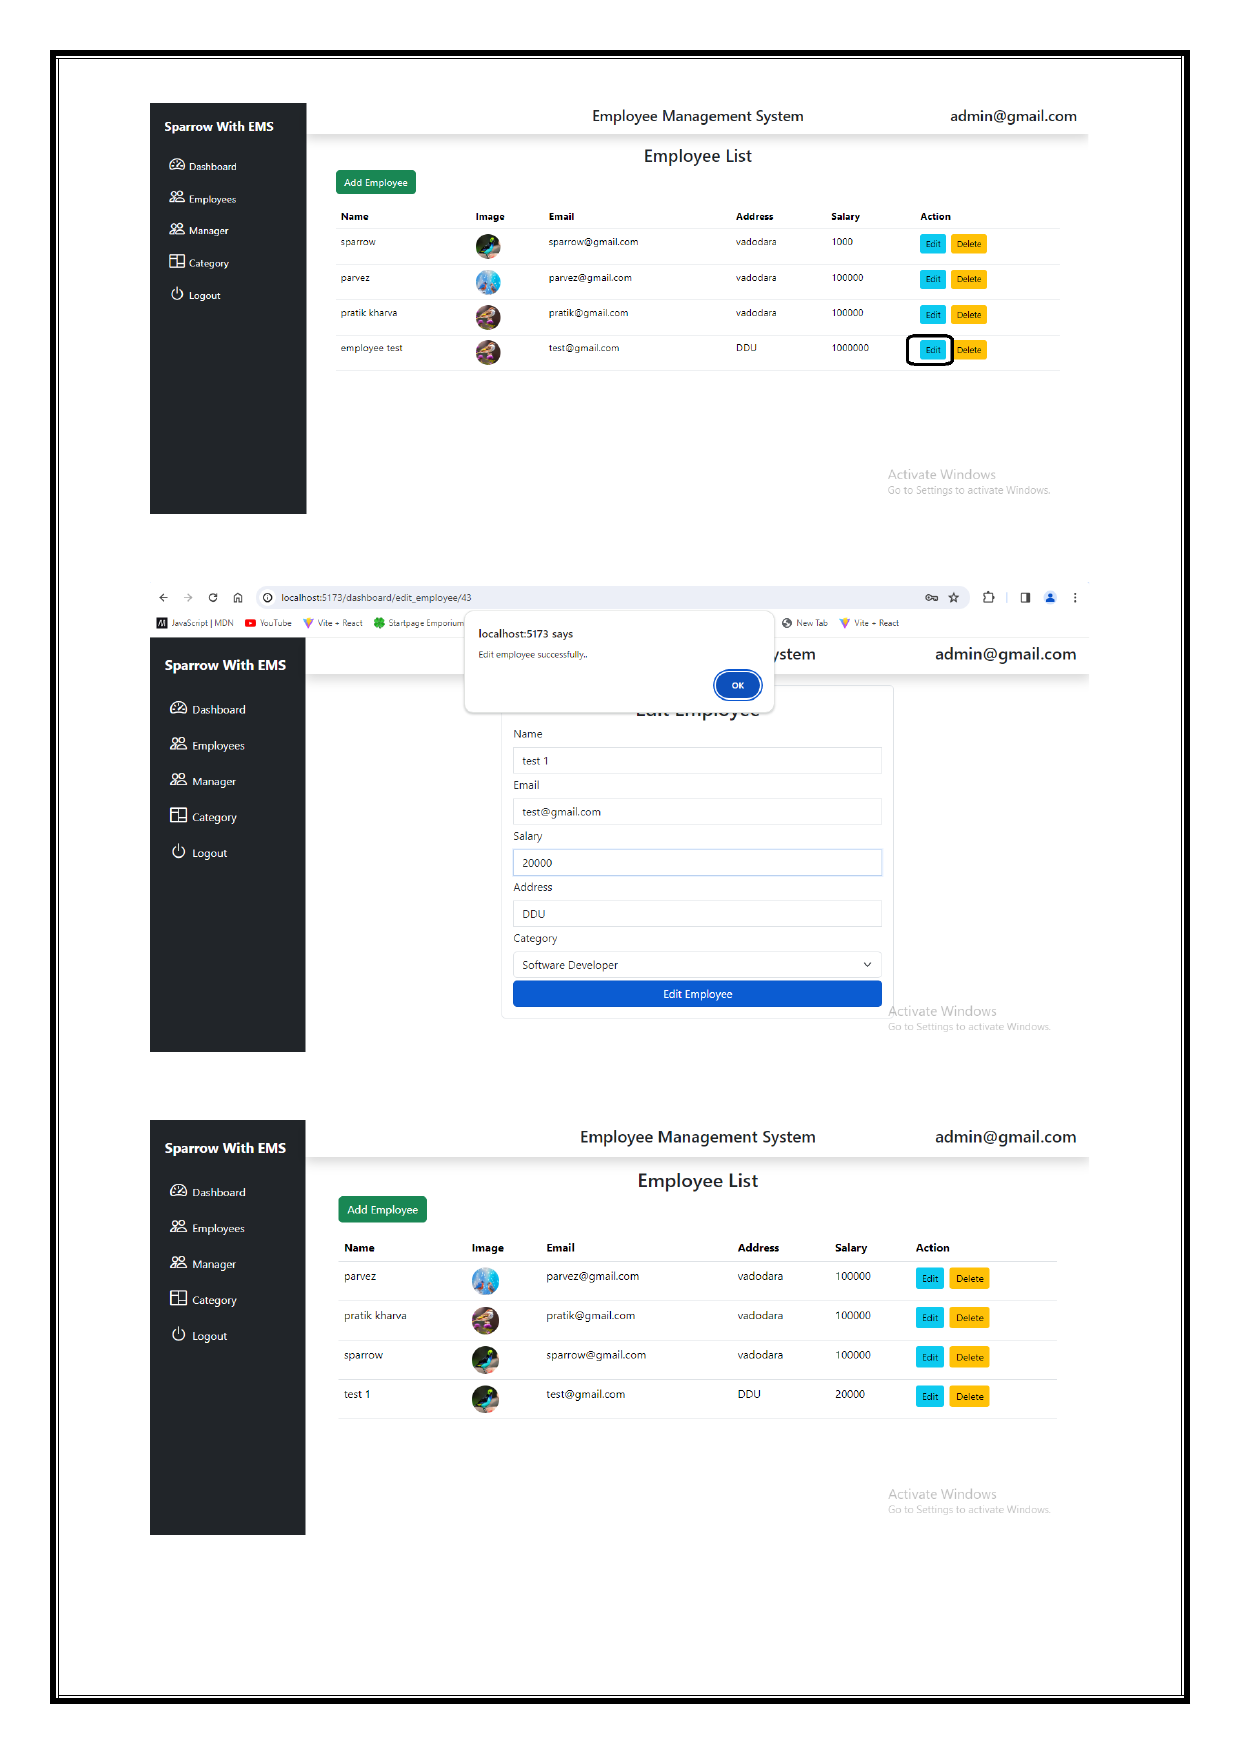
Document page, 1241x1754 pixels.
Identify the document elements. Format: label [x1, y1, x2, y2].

picture [150, 1120, 1090, 1535]
picture [150, 103, 1089, 514]
picture [150, 582, 1090, 1052]
